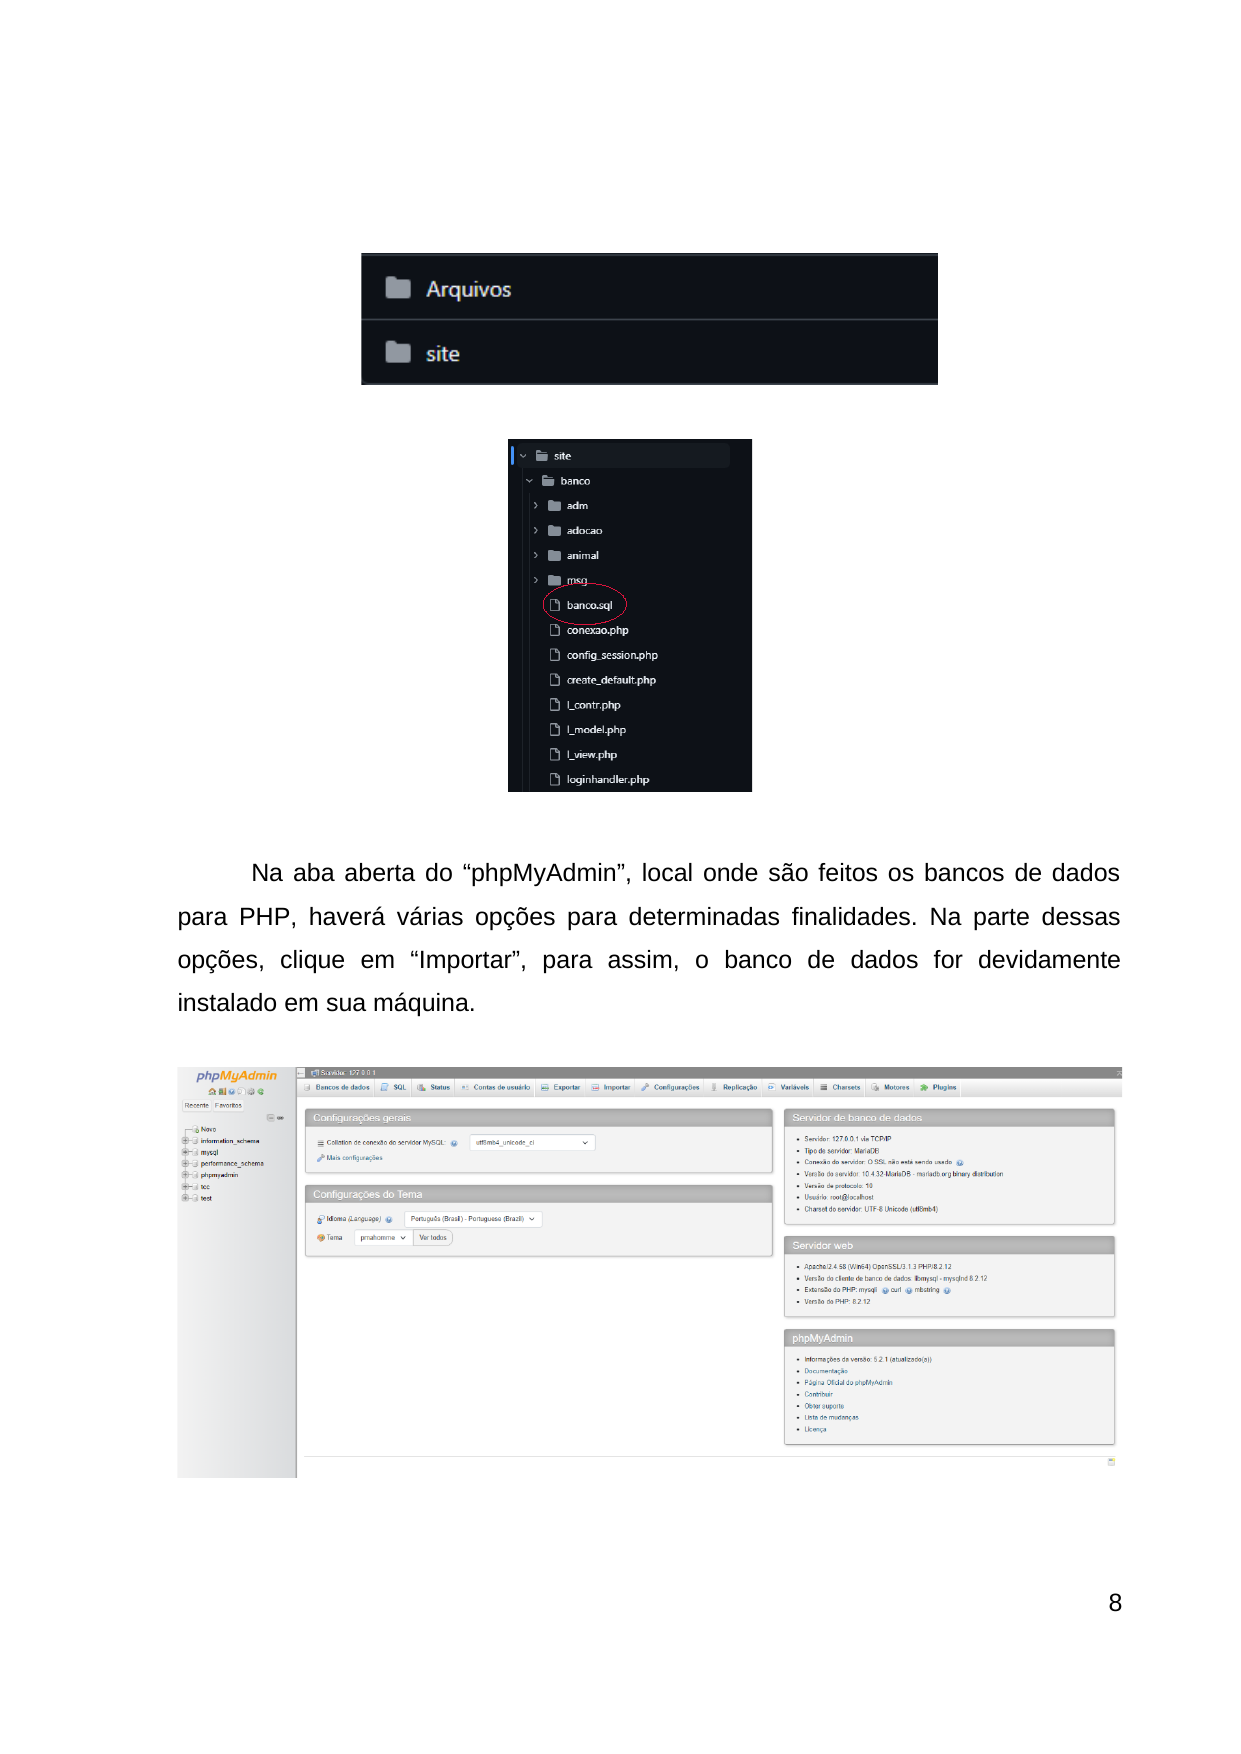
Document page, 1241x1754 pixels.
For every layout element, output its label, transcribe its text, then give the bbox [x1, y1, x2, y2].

picture [361, 253, 938, 385]
text Na aba aberta do “phpMyAdmin”, local onde são feitos os bancos de dados para PHP, haverá várias opções para determinadas finalidades. Na parte dessas opções, clique em “Importar”, para assim, o banco de dados for devidamente instalado em sua máquina. [177, 858, 1122, 1017]
picture [177, 1067, 1123, 1478]
picture [508, 439, 753, 792]
